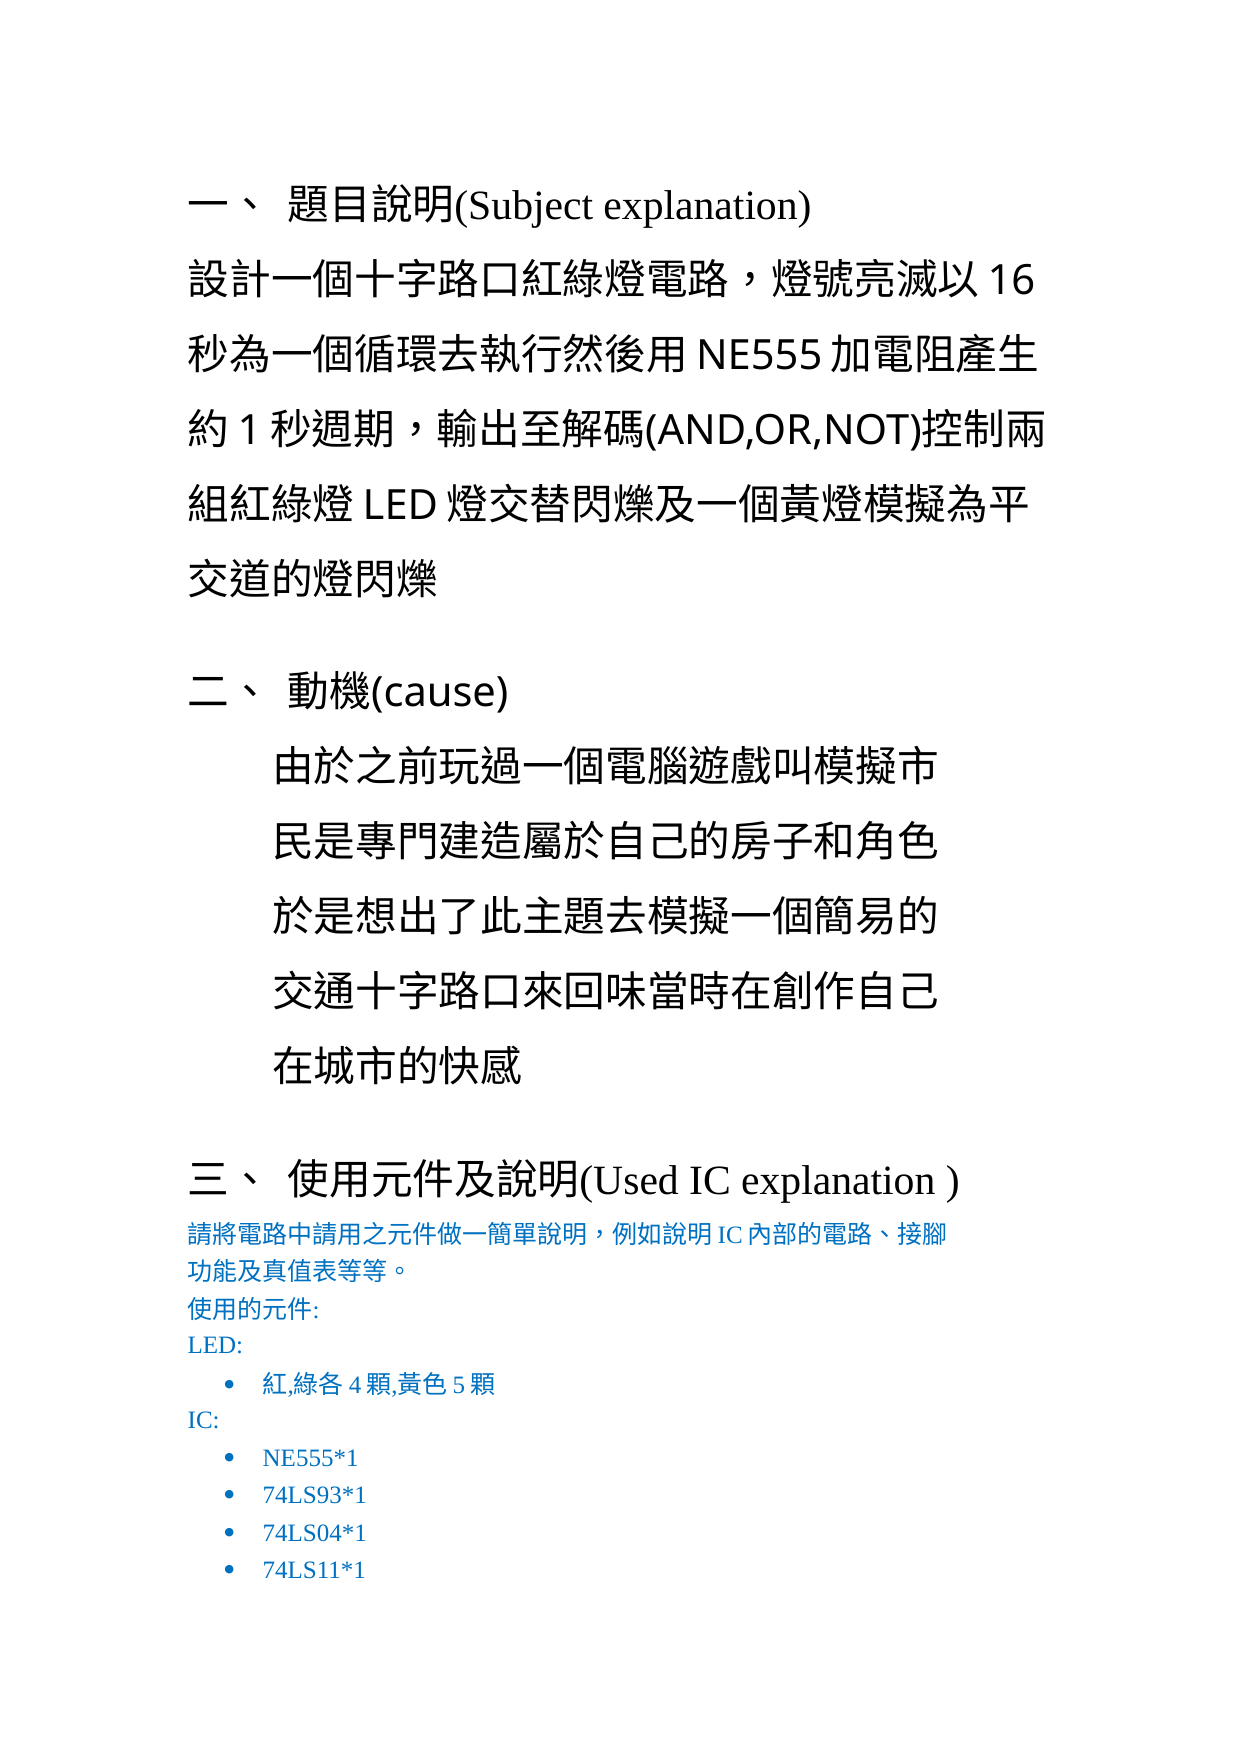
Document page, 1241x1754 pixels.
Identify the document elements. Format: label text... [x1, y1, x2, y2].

list 紅,綠各4顆,黃色5顆 [225, 1364, 969, 1401]
list 使用的元件: [187, 1289, 969, 1326]
list 使用元件及說明(Used IC explanation ) [187, 1139, 969, 1214]
list 動機(cause) [187, 651, 969, 726]
text 設計一個十字路口紅綠燈電路，燈號亮滅以16秒為一個循環去執行然後用NE555加電阻產生約1秒週期，輸出至解碼(AND,OR,NOT)控制兩組紅綠燈LED燈交替閃爍及一個黃燈模擬為平交道的燈閃爍 [187, 239, 1053, 614]
list LED: [187, 1326, 969, 1364]
list NE555*1 [225, 1439, 969, 1476]
list 74LS04*1 [225, 1514, 969, 1551]
list 74LS11*1 [225, 1551, 969, 1589]
list 由於之前玩過一個電腦遊戲叫模擬市民是專門建造屬於自己的房子和角色於是想出了此主題去模擬一個簡易的交通十字路口來回味當時在創作自己在城市的快感 [272, 726, 969, 1101]
list IC: [187, 1401, 969, 1439]
list 題目說明(Subject explanation) [187, 164, 1053, 239]
list 請將電路中請用之元件做一簡單說明，例如說明IC內部的電路、接腳功能及真值表等等。 [187, 1214, 969, 1289]
list 74LS93*1 [225, 1476, 969, 1514]
